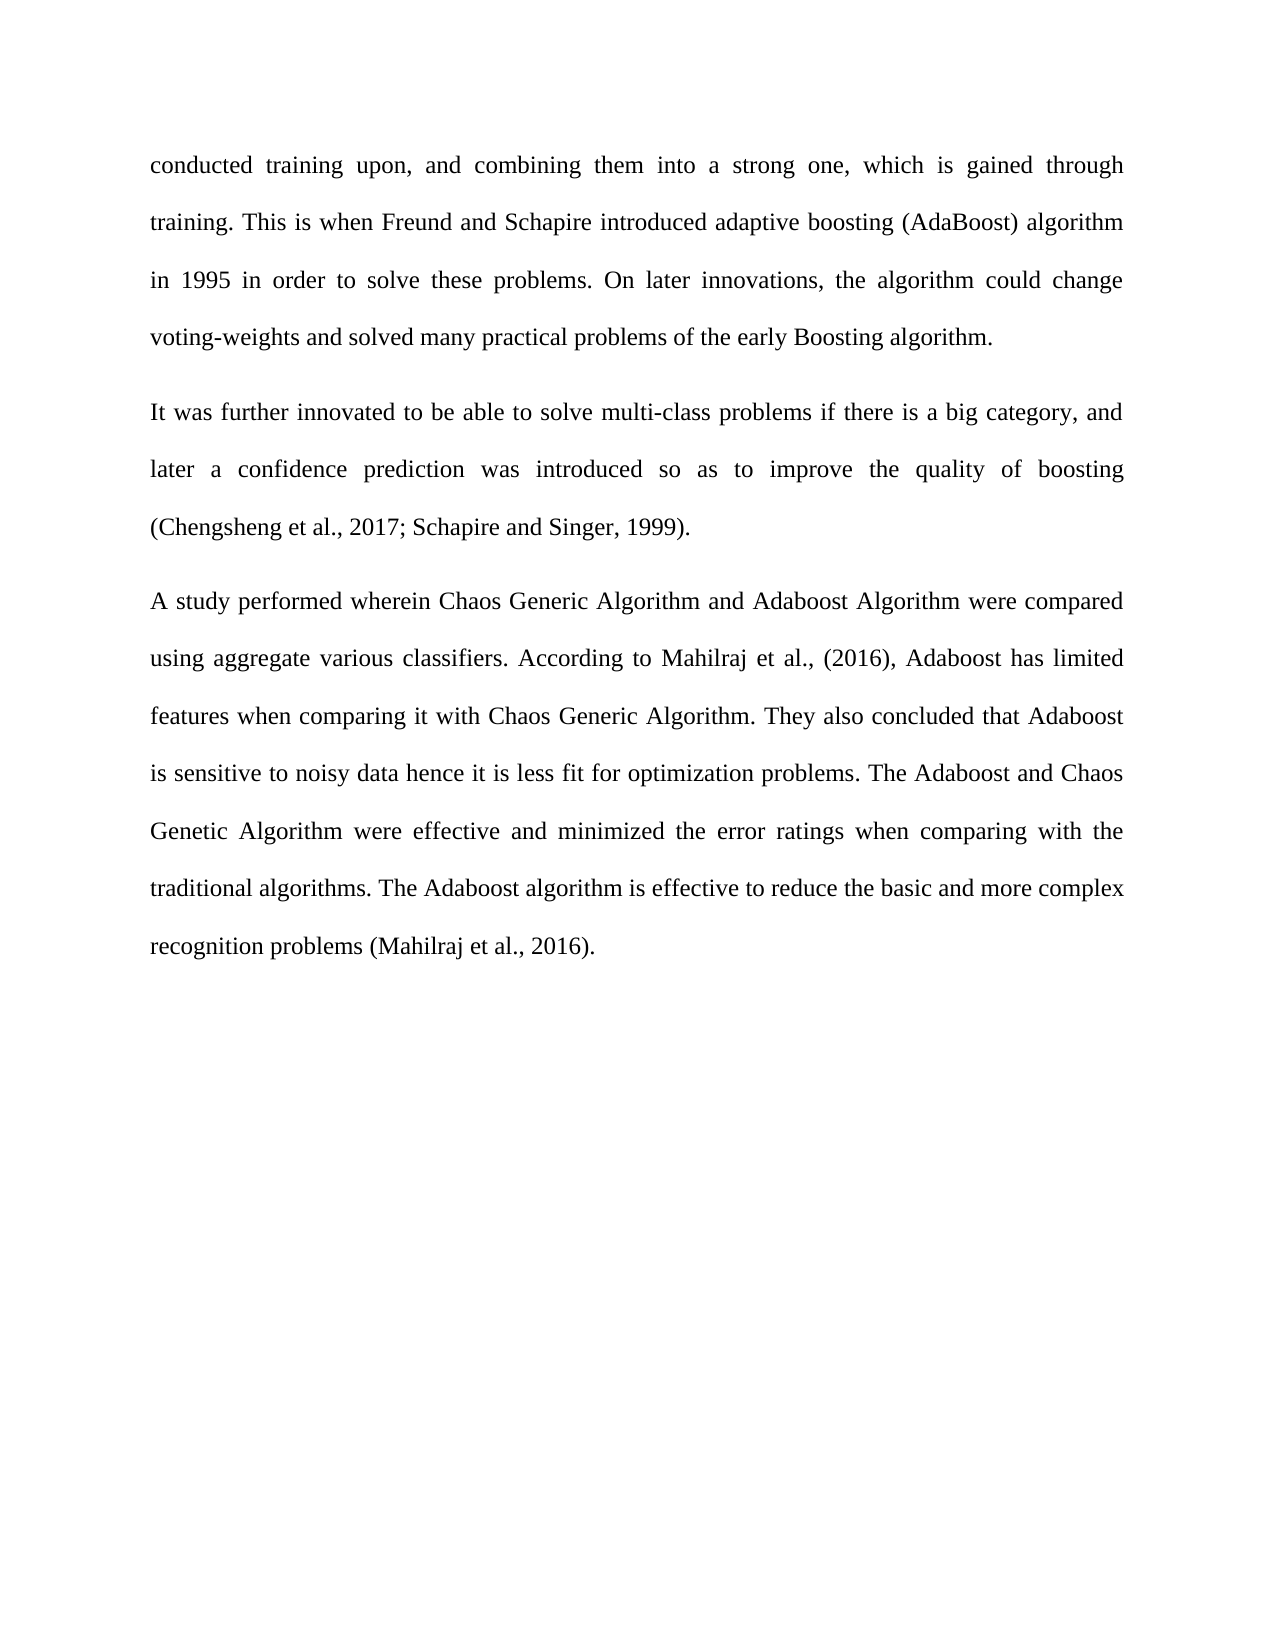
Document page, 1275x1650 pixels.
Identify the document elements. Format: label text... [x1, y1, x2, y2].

text A study performed wherein Chaos Generic Algorithm and Adaboost Algorithm were compared using aggregate various classifiers. According to Mahilraj et al., (2016), Adaboost has limited features when comparing it with Chaos Generic Algorithm. They also concluded that Adaboost is sensitive to noisy data hence it is less fit for optimization problems. The Adaboost and Chaos Genetic Algorithm were effective and minimized the error ratings when comparing with the traditional algorithms. The Adaboost algorithm is effective to reduce the basic and more complex recognition problems (Mahilraj et al., 2016). [150, 586, 1125, 959]
text It was further innovated to be able to solve multi-class problems if there is a big category, and later a confidence prediction was introduced so as to improve the quality of boosting (Chengsheng et al., 2017; Schapire and Singer, 1999). [150, 397, 1125, 540]
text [150, 150, 1125, 351]
